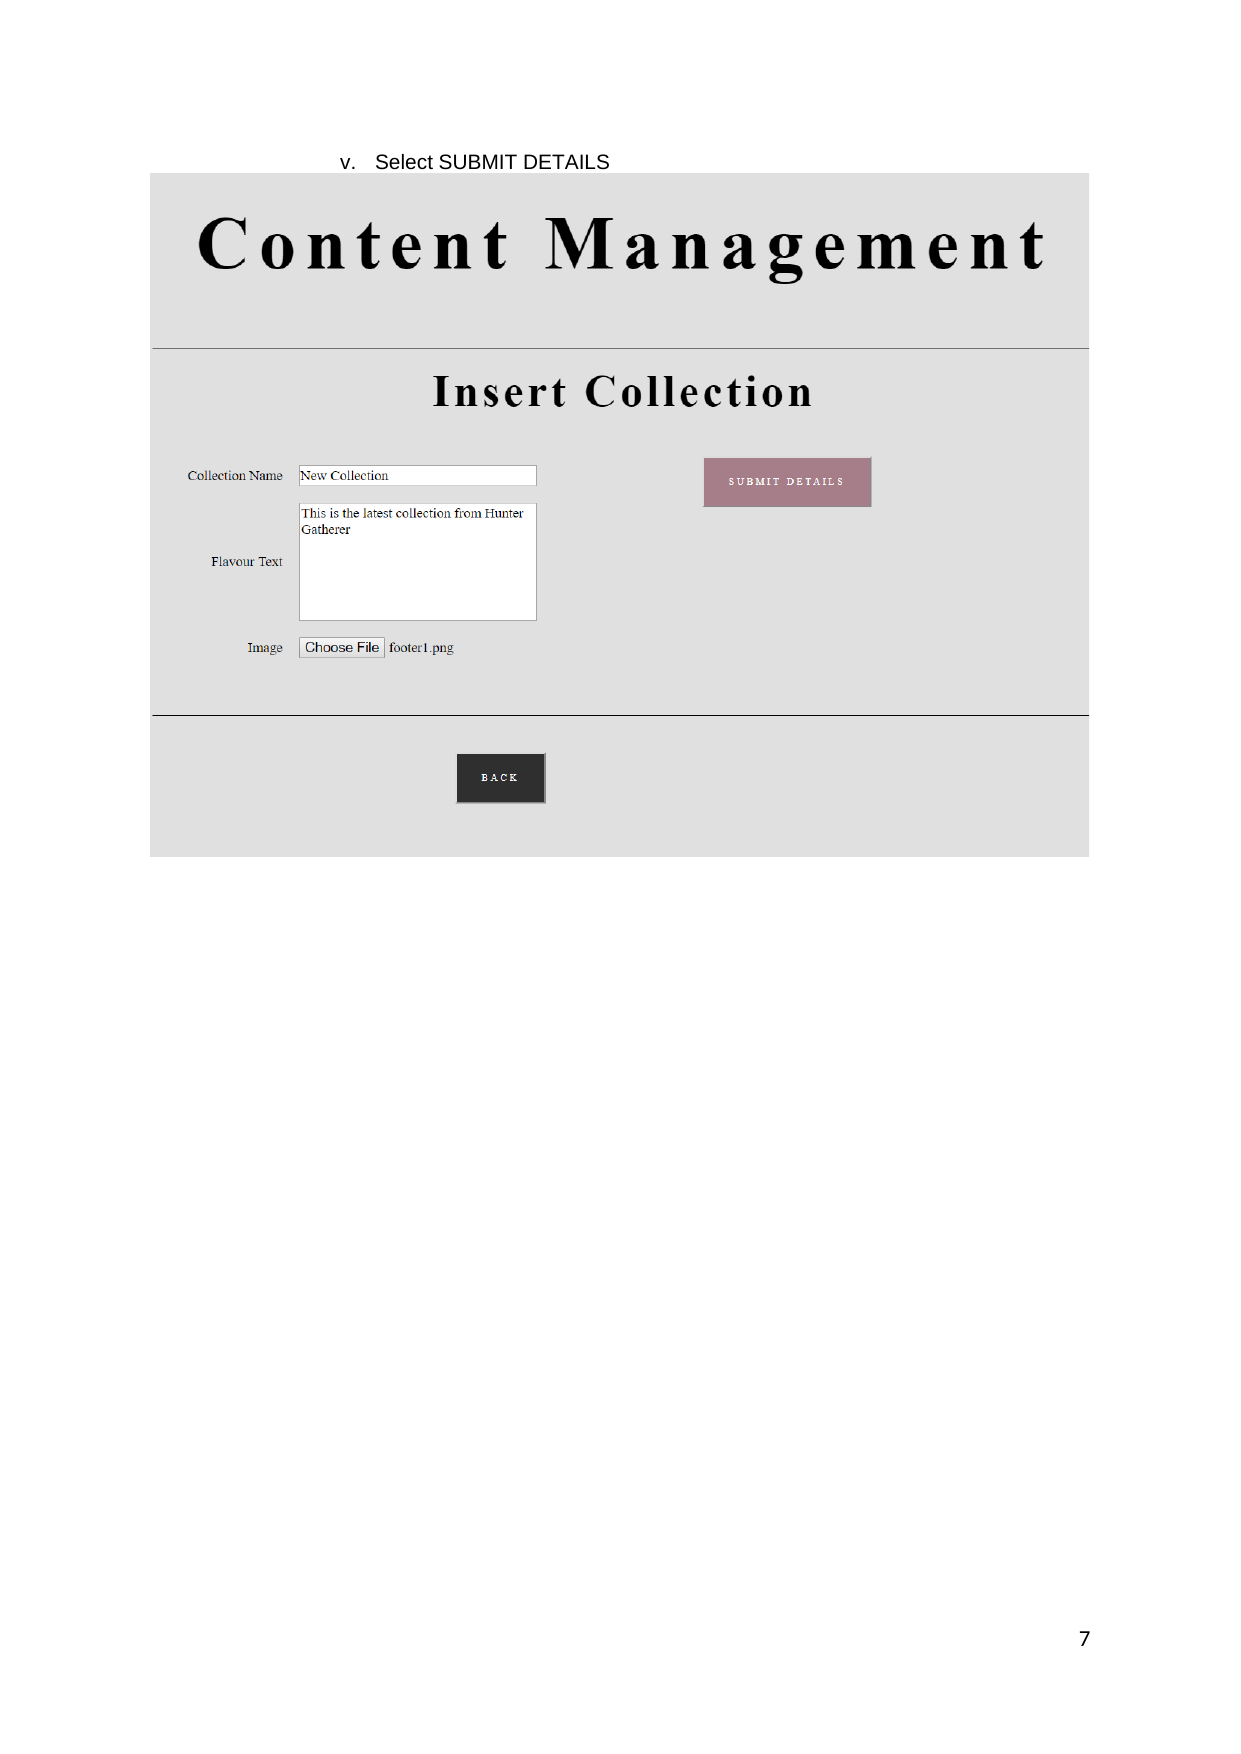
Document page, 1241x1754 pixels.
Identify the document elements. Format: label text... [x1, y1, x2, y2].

picture [150, 173, 1090, 857]
list Select SUBMIT DETAILS [356, 150, 1090, 173]
